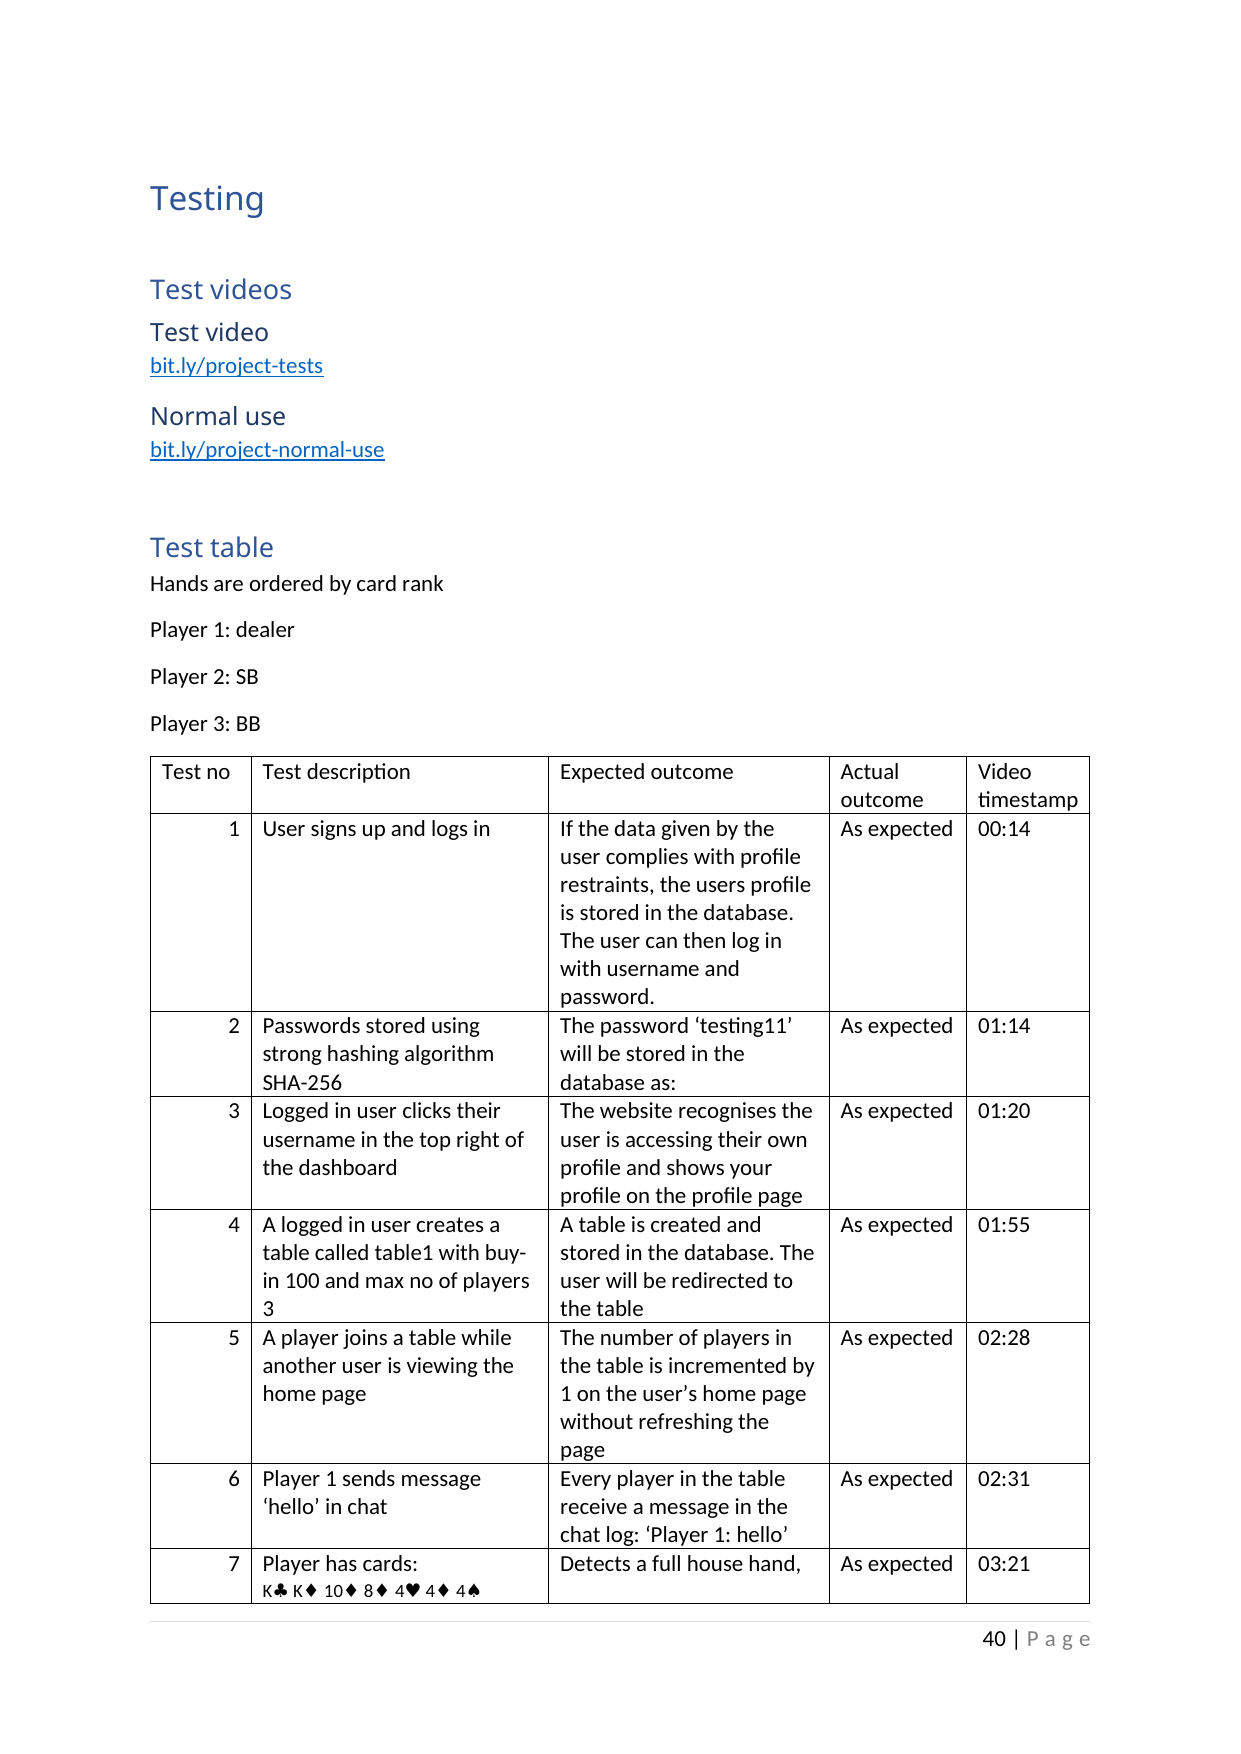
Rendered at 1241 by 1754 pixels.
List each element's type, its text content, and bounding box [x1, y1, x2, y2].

table_cell A player joins a table while another user is viewing the home page [252, 1323, 548, 1463]
table_cell As expected [830, 1012, 966, 1096]
table_header Test description [252, 757, 548, 813]
subtitle Normal use [150, 398, 1090, 432]
subtitle Test videos [150, 271, 1090, 308]
table_header Video timestamp [967, 757, 1089, 813]
table_cell As expected [830, 814, 966, 1011]
subtitle Test table [150, 529, 1090, 566]
table_cell As expected [830, 1097, 966, 1209]
text Player 2: SB [150, 662, 1090, 691]
table_cell 6 [151, 1464, 251, 1548]
table_cell 01:14 [967, 1012, 1089, 1096]
text Hands are ordered by card rank [150, 569, 1090, 597]
table_cell As expected [830, 1210, 966, 1322]
table_cell 02:28 [967, 1323, 1089, 1463]
table_cell 2 [151, 1012, 251, 1096]
table_cell The password ‘testing11’ will be stored in the database as: [549, 1012, 829, 1096]
table_cell 01:55 [967, 1210, 1089, 1322]
table_cell As expected [830, 1549, 966, 1603]
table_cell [549, 1549, 829, 1603]
table_cell 01:20 [967, 1097, 1089, 1209]
table_cell The website recognises the user is accessing their own profile and shows your profile on the profile page [549, 1097, 829, 1209]
text Player 3: BB [150, 709, 1090, 737]
table_header Actual outcome [830, 757, 966, 813]
table_cell Logged in user clicks their username in the top right of the dashboard [252, 1097, 548, 1209]
text bit.ly/project-normal-use [150, 435, 1090, 463]
table_cell 02:31 [967, 1464, 1089, 1548]
table_cell 5 [151, 1323, 251, 1463]
table_cell As expected [830, 1323, 966, 1463]
table_cell Player 1 sends message ‘hello’ in chat [252, 1464, 548, 1548]
table_cell 03:21 [967, 1549, 1089, 1603]
text Player 1: dealer [150, 616, 1090, 644]
table_cell 7 [151, 1549, 251, 1603]
subtitle Test video [150, 315, 1090, 349]
table_cell Passwords stored using strong hashing algorithm SHA-256 [252, 1012, 548, 1096]
table_cell As expected [830, 1464, 966, 1548]
table_cell 3 [151, 1097, 251, 1209]
table_cell If the data given by the user complies with profile restraints, the users profile is stored in the database. The user can then log in with username and password. [549, 814, 829, 1011]
text bit.ly/project-tests [150, 352, 1090, 379]
table_cell User signs up and logs in [252, 814, 548, 1011]
table_cell A logged in user creates a table called table1 with buy-in 100 and max no of players 3 [252, 1210, 548, 1322]
table_cell Every player in the table receive a message in the chat log: ‘Player 1: hello’ [549, 1464, 829, 1548]
table_cell A table is created and stored in the database. The user will be redirected to the table [549, 1210, 829, 1322]
table_cell The number of players in the table is incremented by 1 on the user’s home page without refreshing the page [549, 1323, 829, 1463]
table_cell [252, 1549, 548, 1603]
table_cell 4 [151, 1210, 251, 1322]
table_header Expected outcome [549, 757, 829, 813]
table_cell 00:14 [967, 814, 1089, 1011]
subtitle Testing [150, 175, 1090, 220]
table_cell 1 [151, 814, 251, 1011]
table_header Test no [151, 757, 251, 813]
